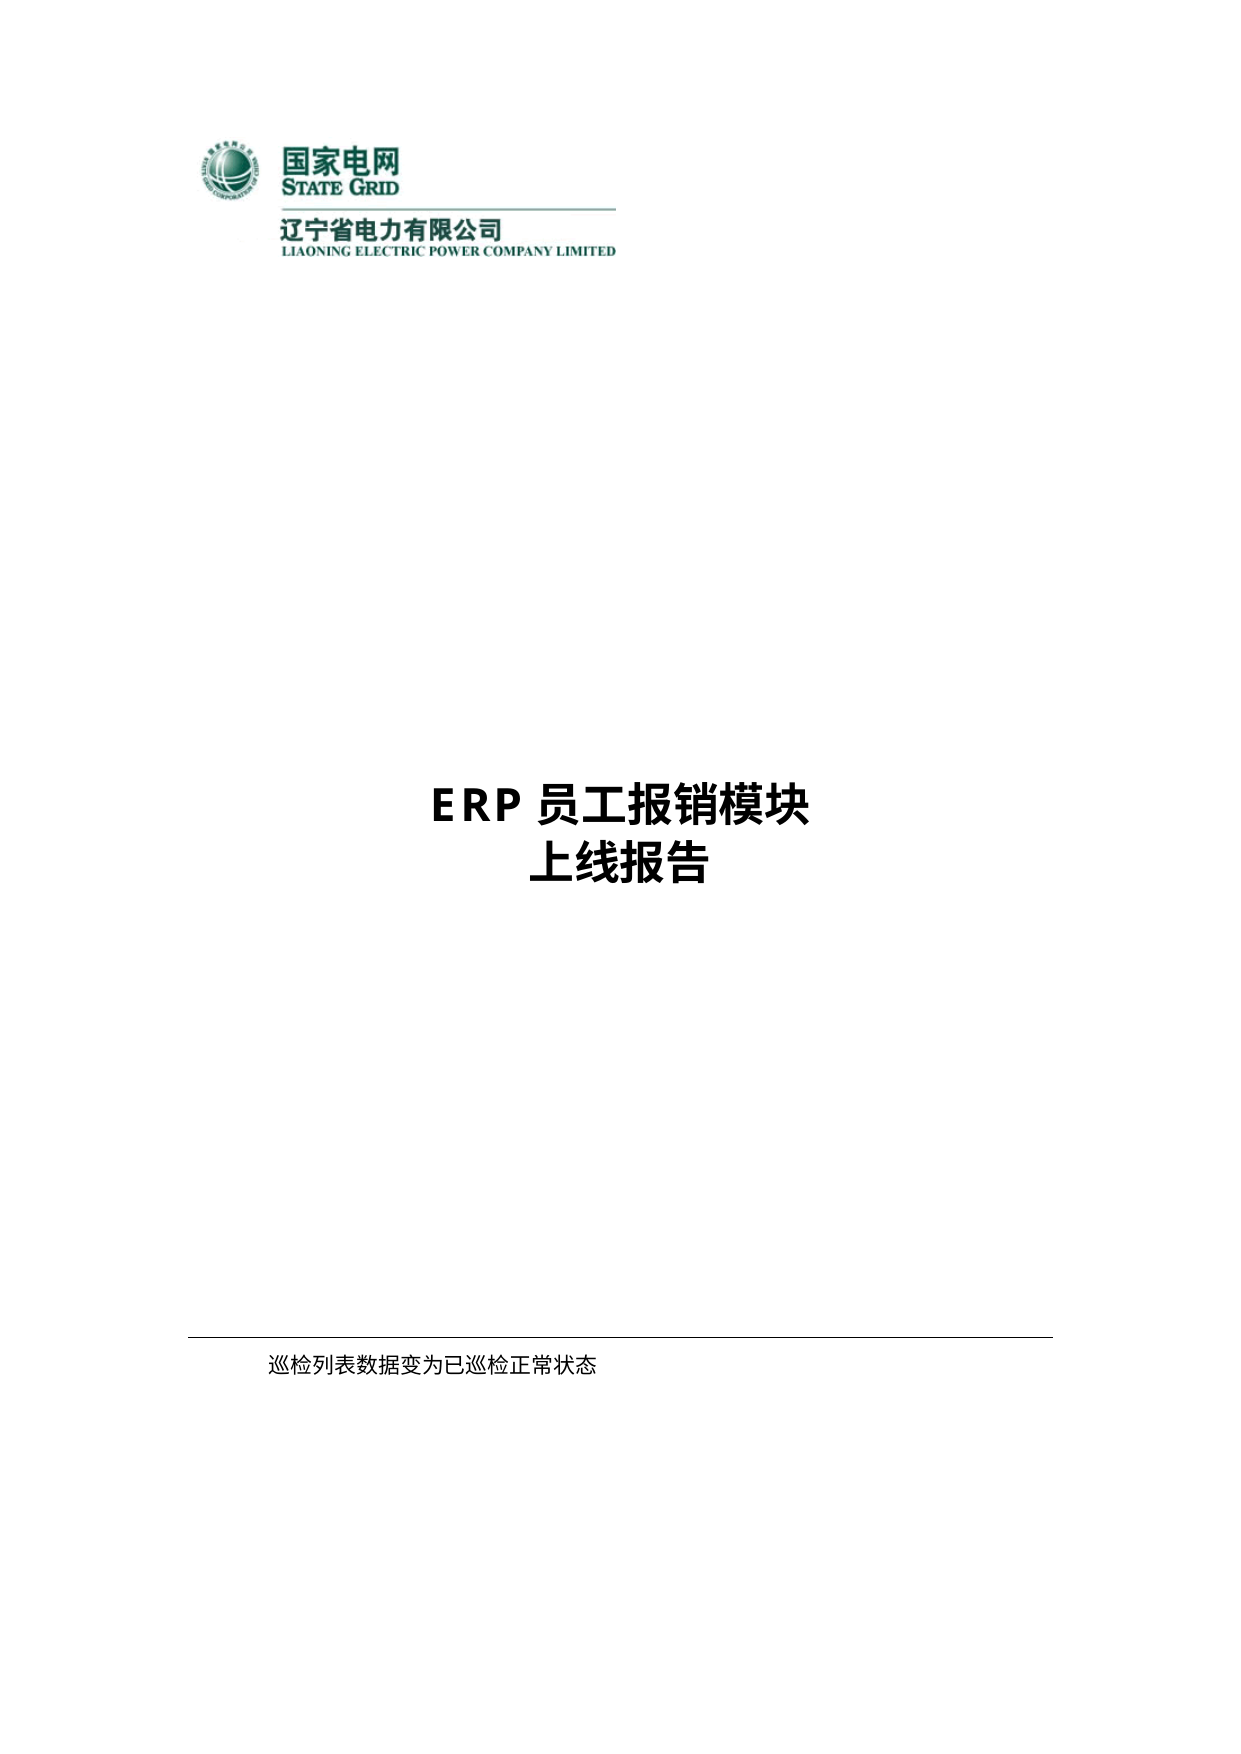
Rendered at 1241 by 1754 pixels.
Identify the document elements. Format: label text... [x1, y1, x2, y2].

list 巡检列表数据变为已巡检正常状态 [269, 1348, 1053, 1381]
